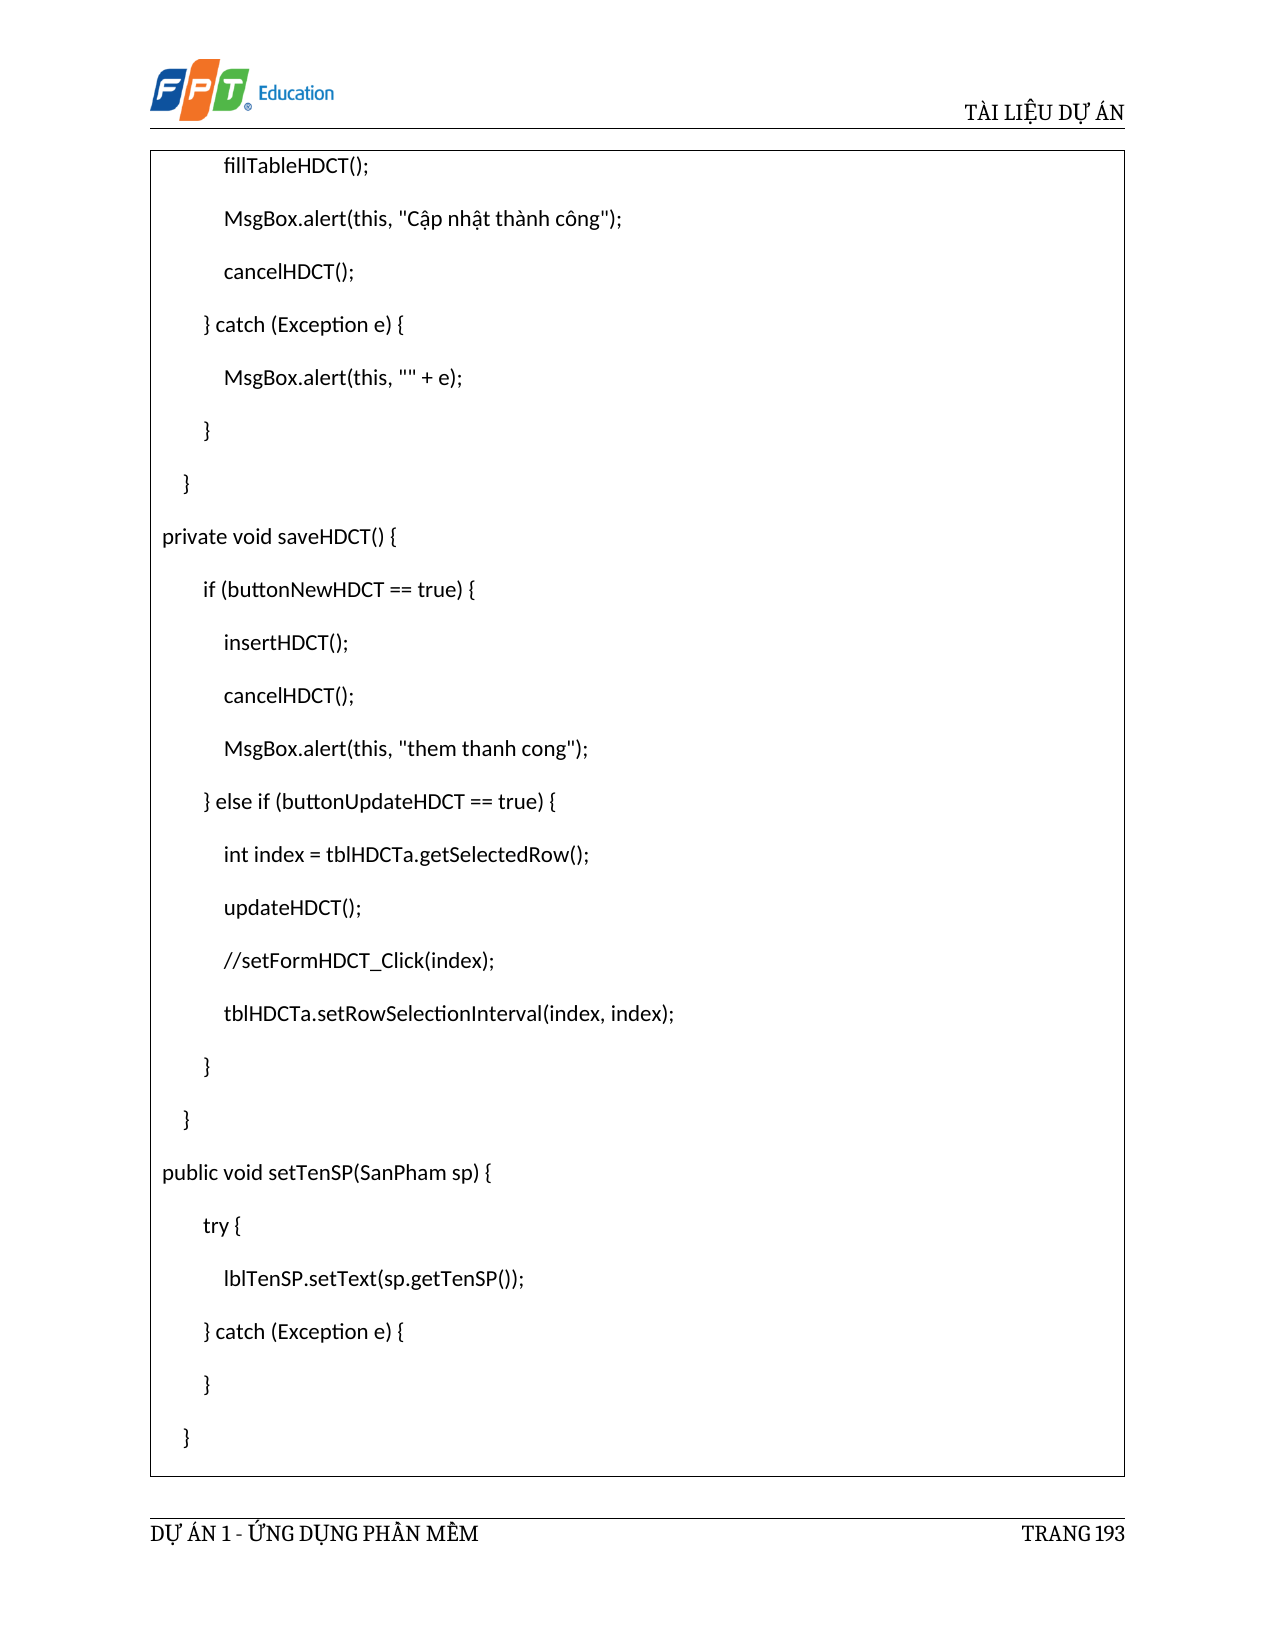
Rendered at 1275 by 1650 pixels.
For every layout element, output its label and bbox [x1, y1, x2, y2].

table_header [151, 151, 1124, 1476]
picture [150, 59, 336, 121]
